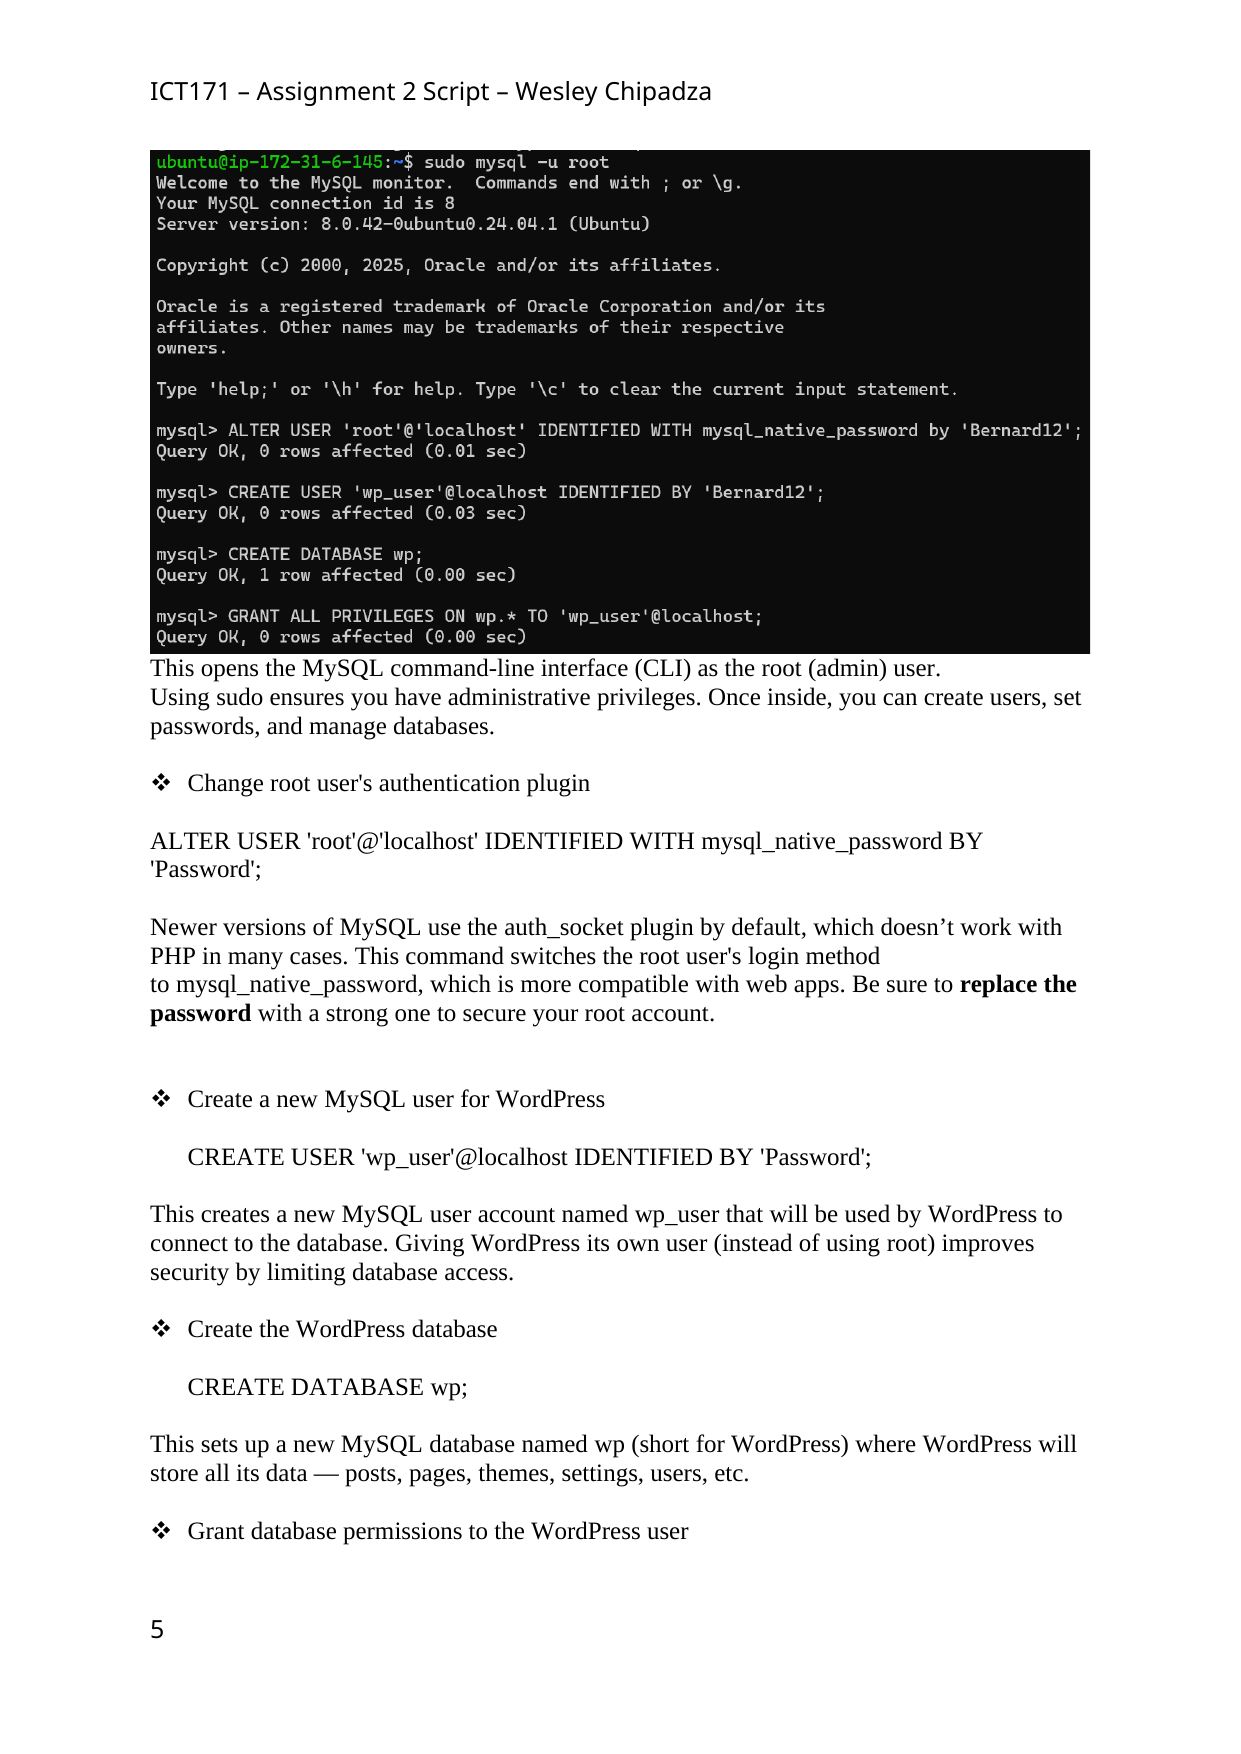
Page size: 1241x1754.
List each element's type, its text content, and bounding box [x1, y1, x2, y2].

list CREATE DATABASE wp; [187, 1372, 1090, 1401]
list CREATE USER 'wp_user'@localhost IDENTIFIED BY 'Password'; [187, 1142, 1090, 1171]
list Create a new MySQL user for WordPress [150, 1084, 1090, 1113]
text Newer versions of MySQL use the auth_socket plugin by default, which doesn’t work with PHP in many cases. This command switches the root user's login method to mysql_native_password, which is more compatible with web apps. Be sure to replace the password with a strong one to secure your root account. [150, 912, 1090, 1027]
text This sets up a new MySQL database named wp (short for WordPress) where WordPress will store all its data — posts, pages, themes, settings, users, etc. [150, 1429, 1090, 1487]
list Grant database permissions to the WordPress user [150, 1516, 1090, 1544]
list Create the WordPress database [150, 1314, 1090, 1343]
list Change root user's authentication plugin [150, 768, 1090, 797]
picture [150, 150, 1091, 654]
text ALTER USER 'root'@'localhost' IDENTIFIED WITH mysql_native_password BY 'Password'; [150, 826, 1090, 883]
text This opens the MySQL command-line interface (CLI) as the root (admin) user. Using sudo ensures you have administrative privileges. Once inside, you can create users, set passwords, and manage databases. [150, 654, 1090, 739]
text This creates a new MySQL user account named wp_user that will be used by WordPress to connect to the database. Giving WordPress its own user (instead of using root) improves security by limiting database access. [150, 1199, 1090, 1286]
